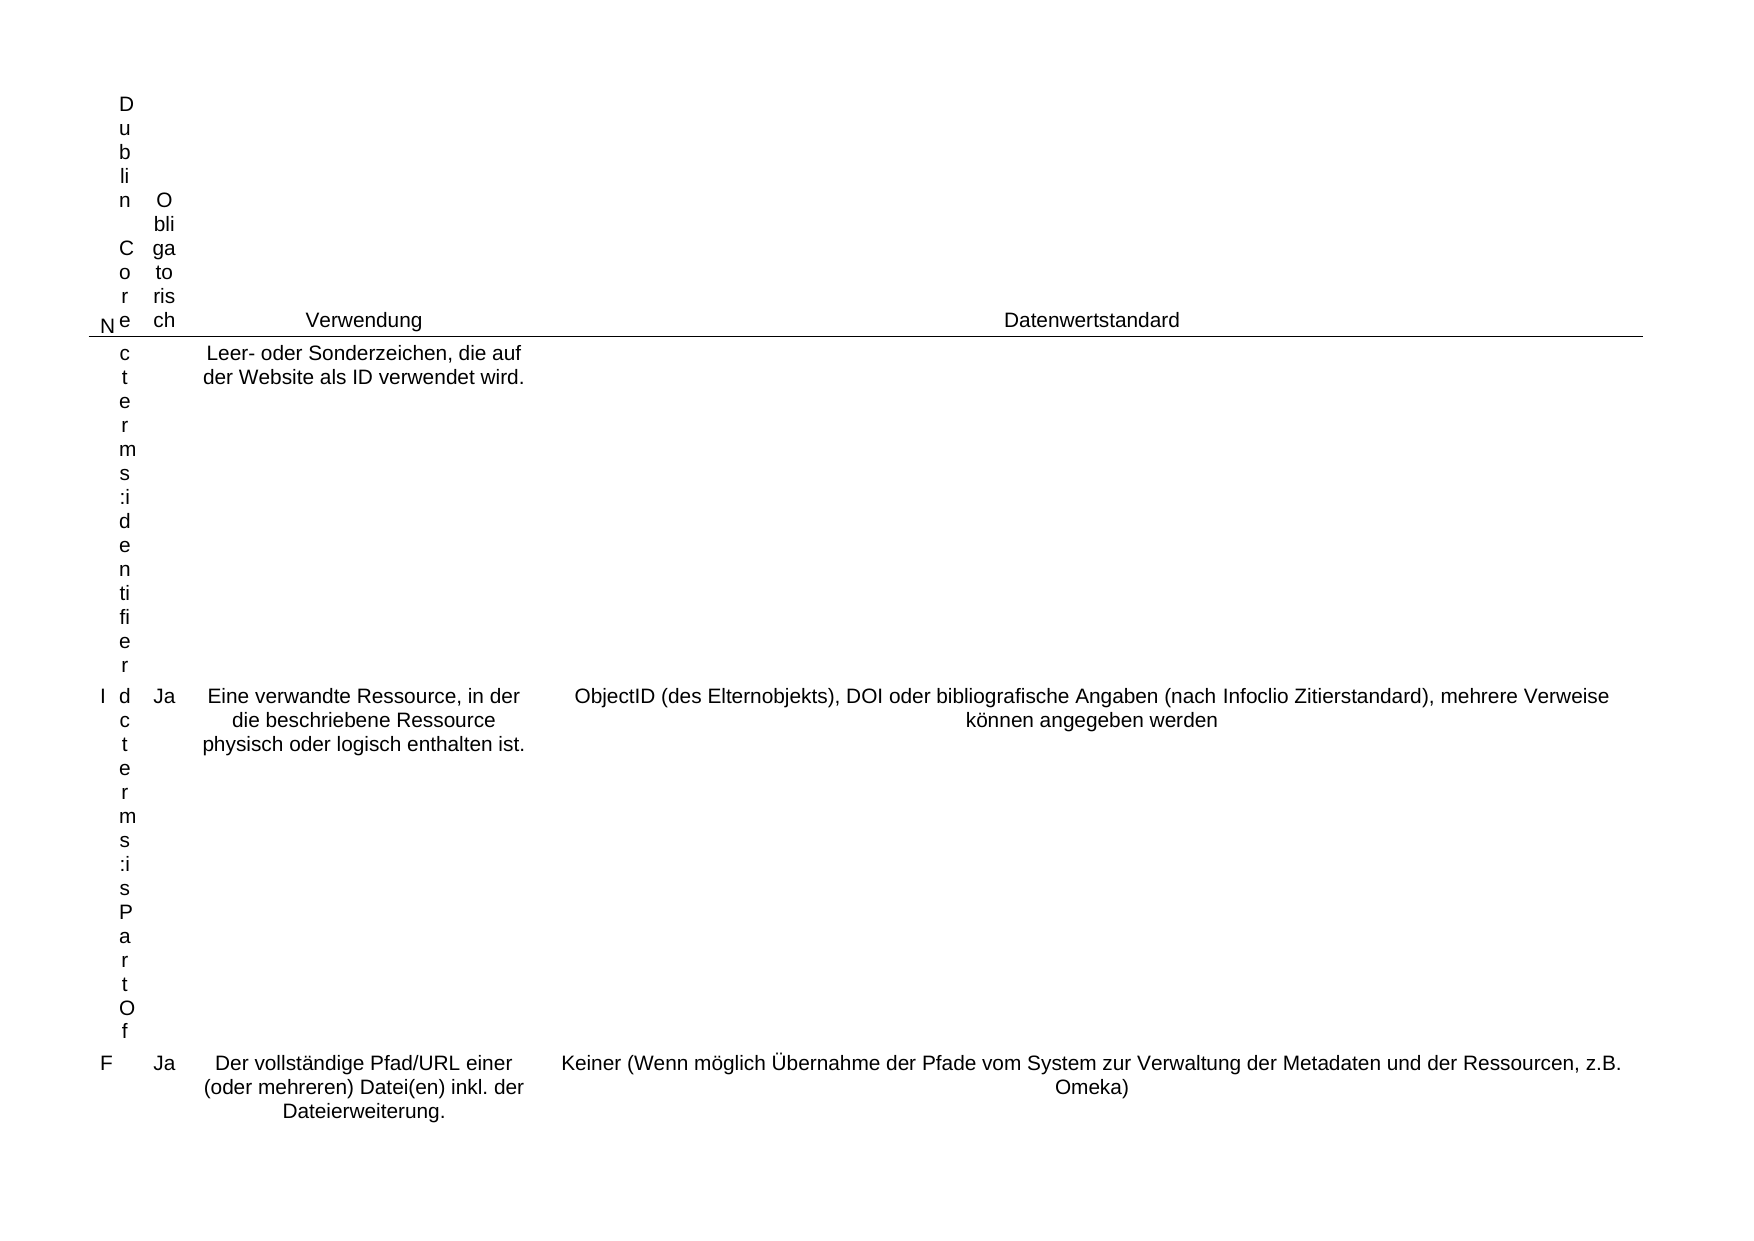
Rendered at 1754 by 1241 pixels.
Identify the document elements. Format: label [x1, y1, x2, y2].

table_header [77, 89, 1654, 1126]
